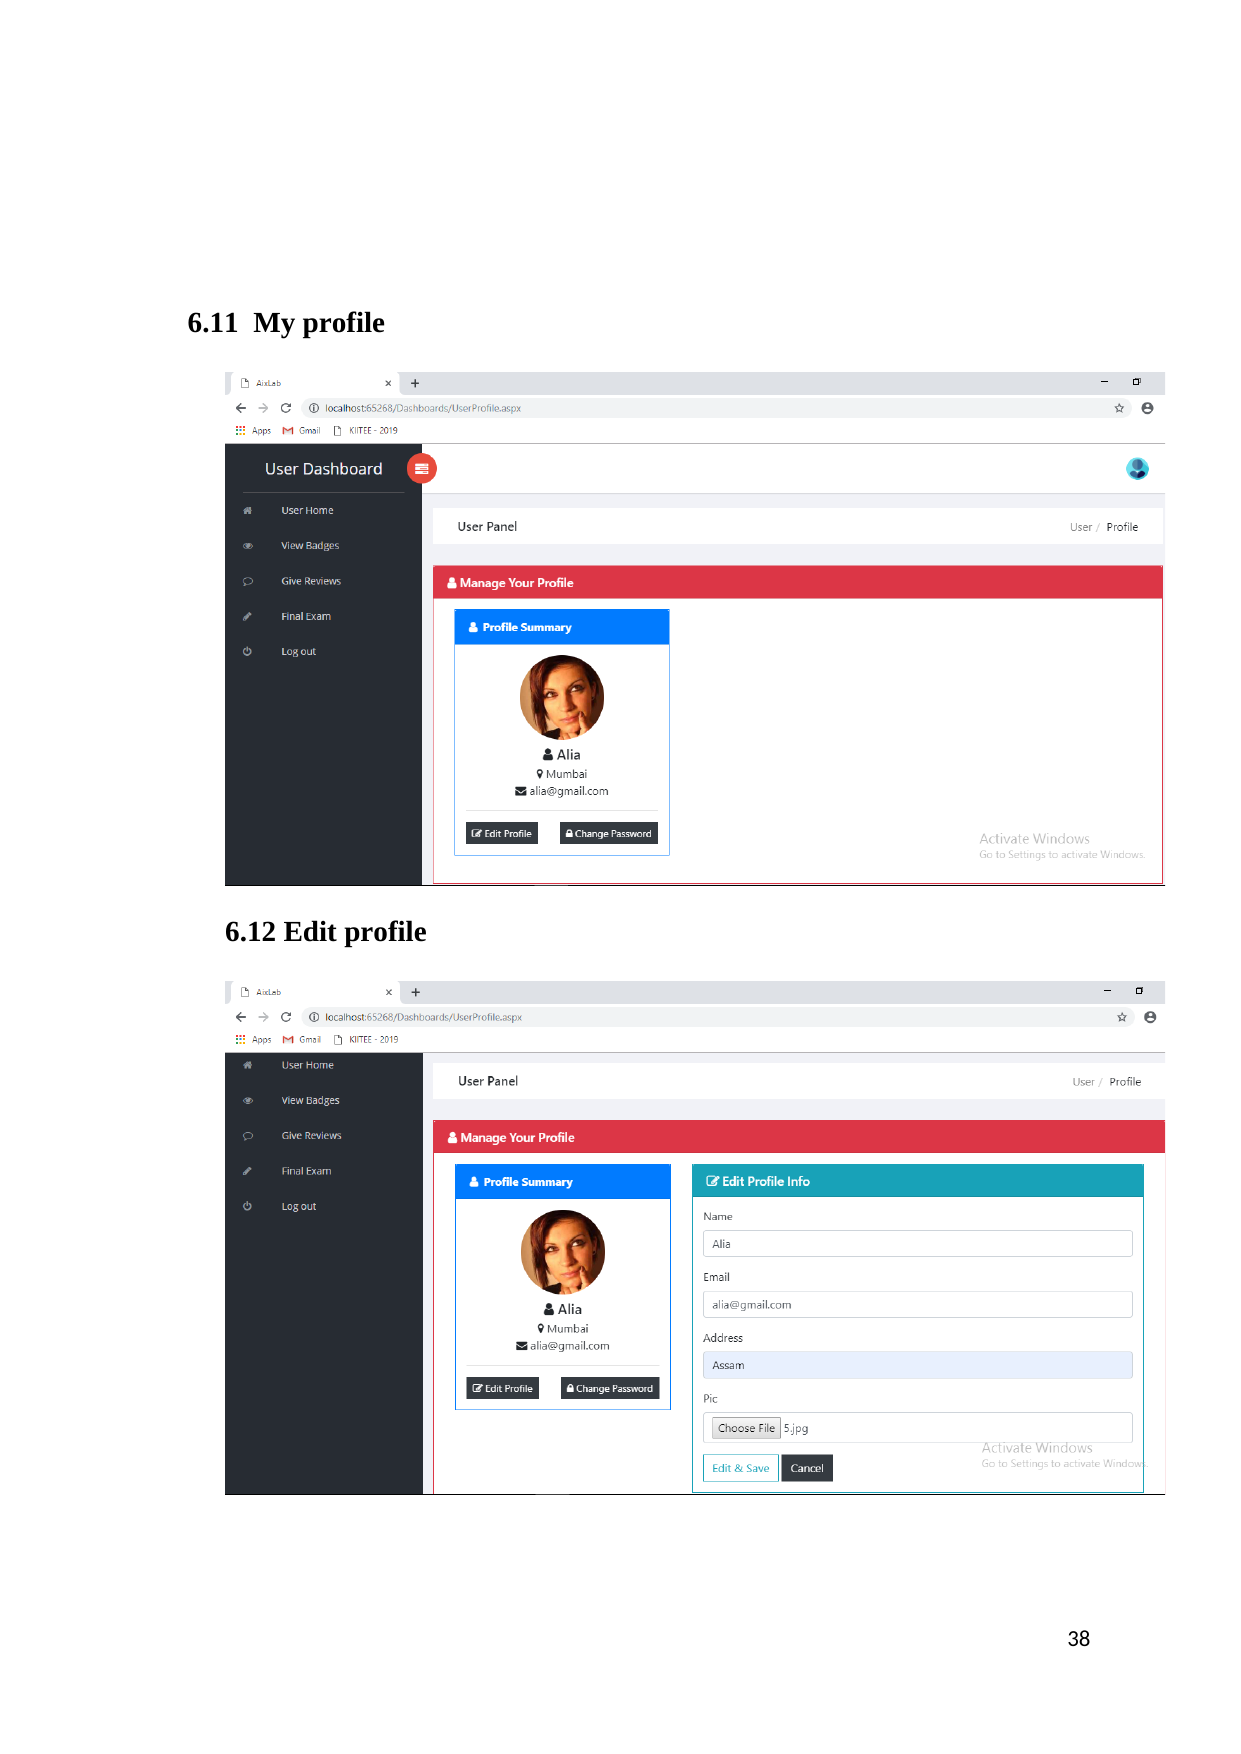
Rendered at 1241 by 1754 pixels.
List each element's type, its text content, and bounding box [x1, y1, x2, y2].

list 6.12 Edit profile [225, 914, 1090, 947]
picture [225, 981, 1166, 1495]
picture [225, 372, 1166, 886]
text 6.11 My profile [187, 305, 1090, 338]
